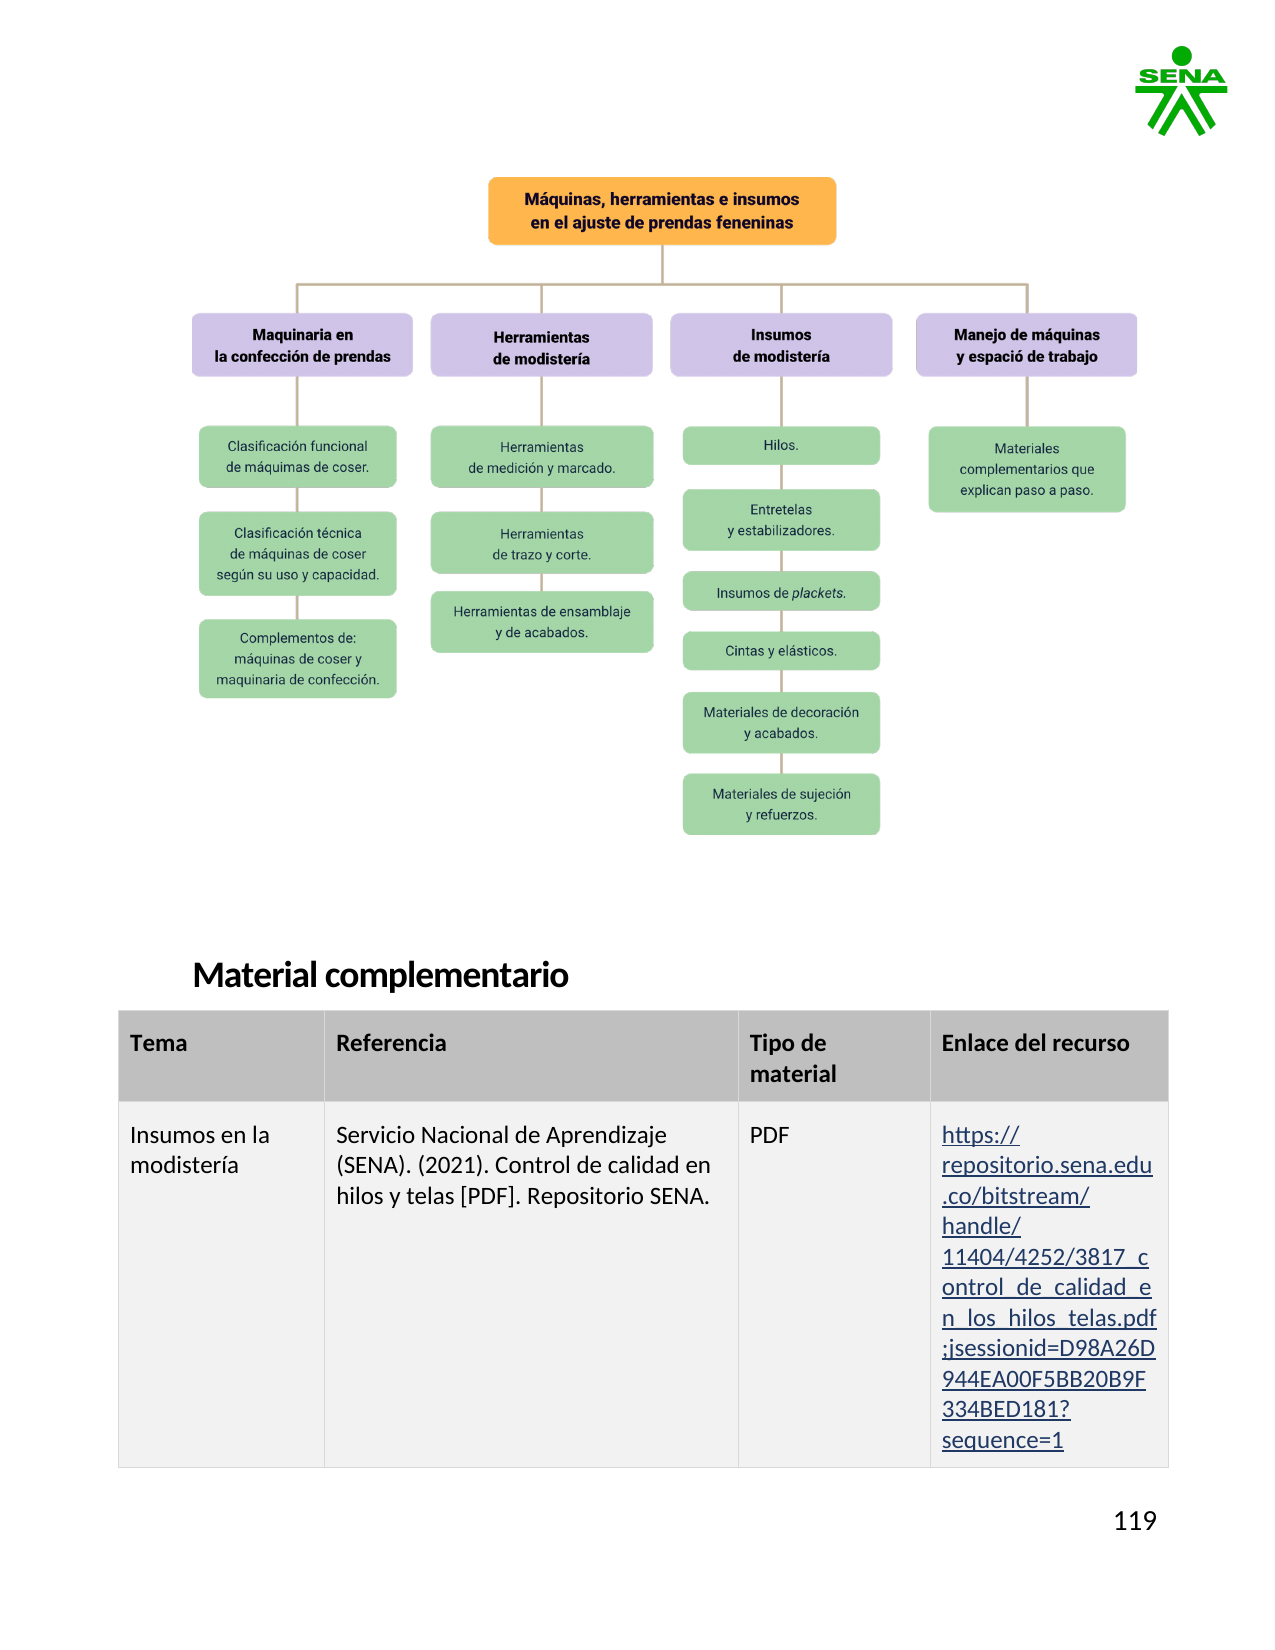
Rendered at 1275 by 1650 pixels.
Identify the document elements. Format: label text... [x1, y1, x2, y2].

table_header Tema [119, 1011, 324, 1101]
table_header Tipo de material [739, 1011, 930, 1101]
table_header Referencia [325, 1011, 738, 1101]
picture [1135, 46, 1228, 136]
picture [192, 177, 1138, 835]
table_cell PDF [739, 1102, 930, 1467]
table_cell https://repositorio.sena.edu.co/bitstream/handle/11404/4252/3817_control_de_calidad_en_los_hilos_telas.pdf;jsessionid=D98A26D944EA00F5BB20B9F334BED181?sequence=1 [931, 1102, 1168, 1467]
table_cell Insumos en la modistería [119, 1102, 324, 1467]
subtitle Material complementario [192, 951, 1157, 997]
table_cell Servicio Nacional de Aprendizaje (SENA). (2021). Control de calidad en hilos y telas [PDF]. Repositorio SENA. [325, 1102, 738, 1467]
table_header Enlace del recurso [931, 1011, 1168, 1101]
